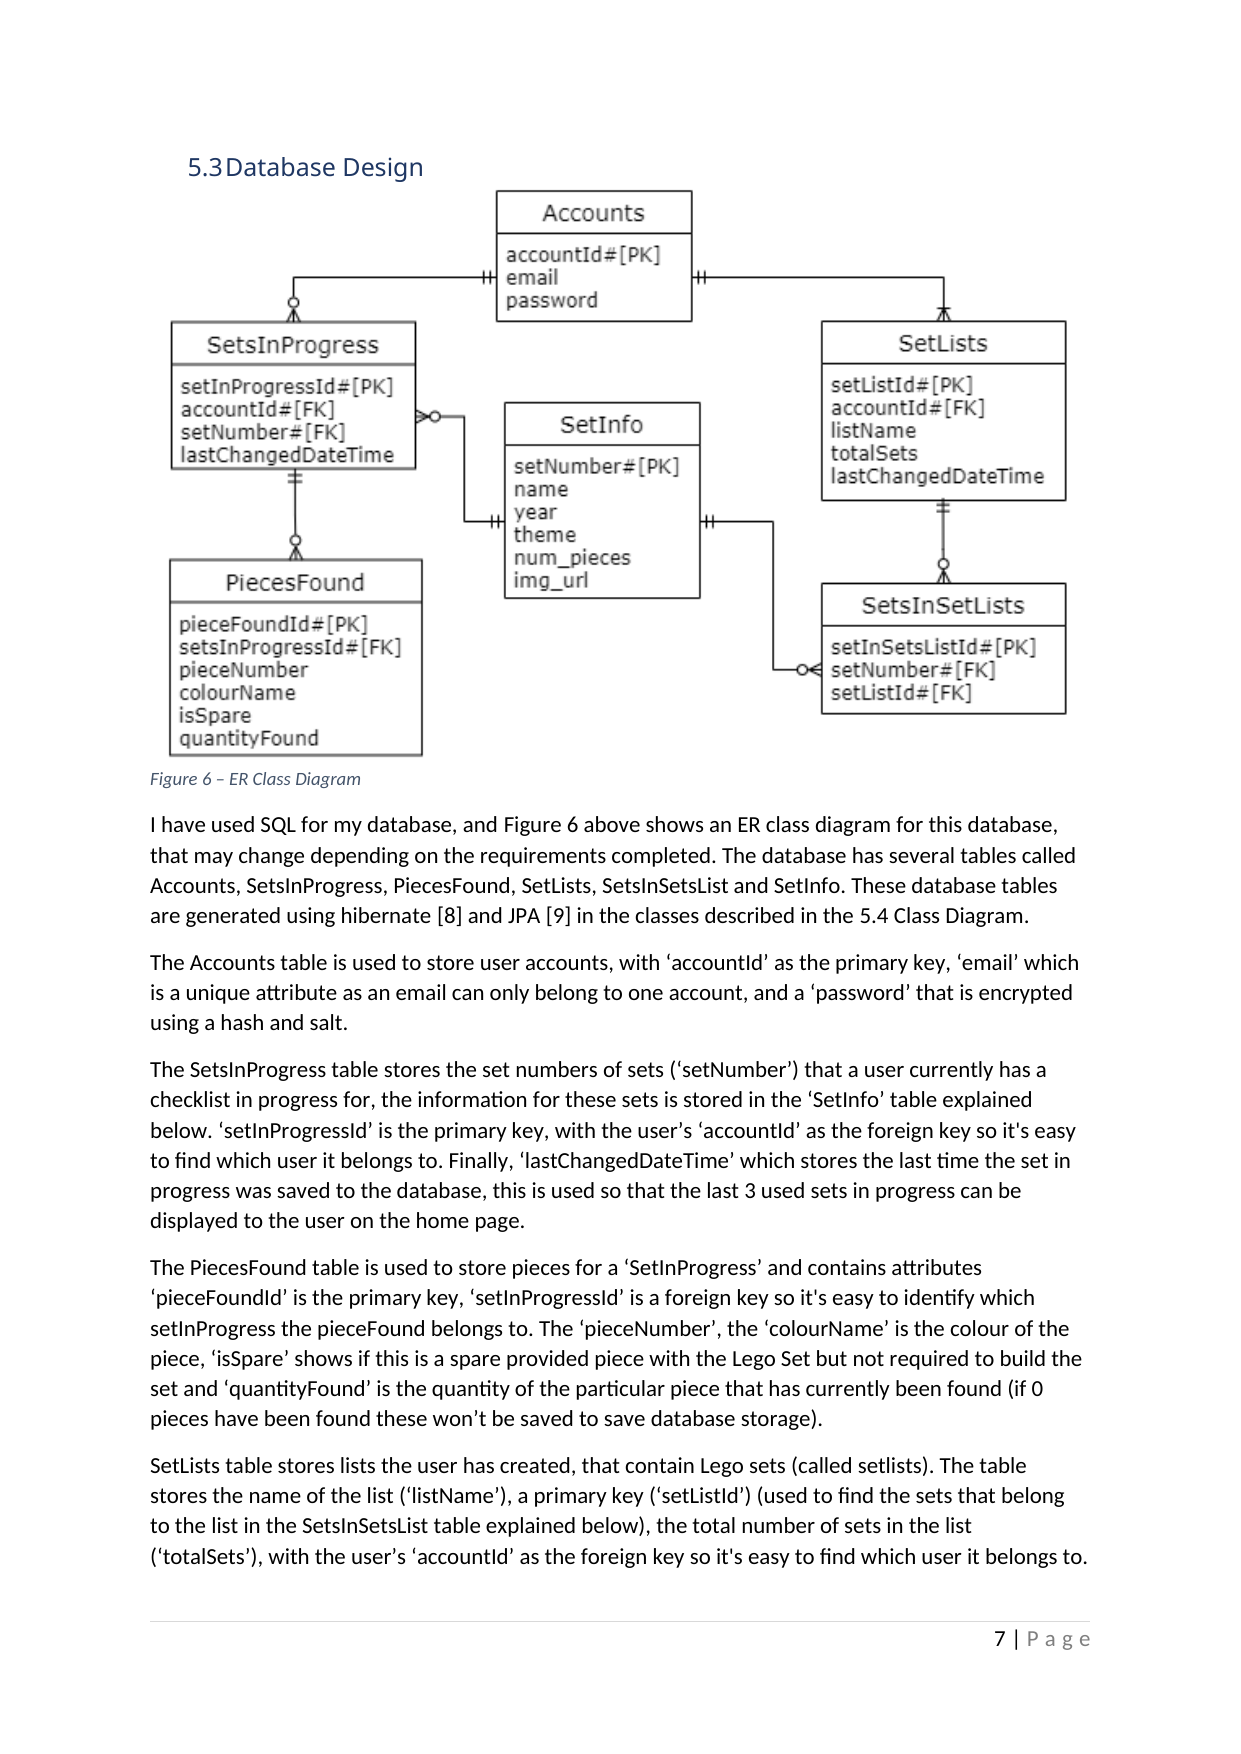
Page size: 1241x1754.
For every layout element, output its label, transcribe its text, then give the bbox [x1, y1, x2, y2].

text The Accounts table is used to store user accounts, with ‘accountId’ as the primary key, ‘email’ which is a unique attribute as an email can only belong to one account, and a ‘password’ that is encrypted using a hash and salt. [150, 948, 1090, 1037]
subtitle Database Design [187, 150, 1090, 184]
text I have used SQL for my database, and Figure 6 above shows an ER class diagram for this database, that may change depending on the requirements completed. The database has several tables called Accounts, SetsInProgress, PiecesFound, SetLists, SetsInSetsList and SetInfo. These database tables are generated using hibernate [8] and JPA [9] in the classes described in the 5.4 Class Diagram. [150, 811, 1090, 929]
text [150, 1451, 1090, 1570]
text The SetsInProgress table stores the set numbers of sets (‘setNumber’) that a user currently has a checklist in progress for, the information for these sets is stored in the ‘SetInfo’ table explained below. ‘setInProgressId’ is the primary key, with the user’s ‘accountId’ as the foreign key so it's easy to find which user it belongs to. Finally, ‘lastChangedDateTime’ which stores the last time the set in progress was saved to the database, this is used so that the last 3 used sets in progress can be displayed to the user on the home page. [150, 1055, 1090, 1234]
text Figure 6 – ER Class Diagram [150, 767, 1090, 790]
picture [150, 186, 1088, 765]
text The PiecesFound table is used to store pieces for a ‘SetInProgress’ and contains attributes ‘pieceFoundId’ is the primary key, ‘setInProgressId’ is a foreign key so it's easy to identify which setInProgress the pieceFound belongs to. The ‘pieceNumber’, the ‘colourName’ is the colour of the piece, ‘isSpare’ shows if this is a spare provided piece with the Lego Set but not required to build the set and ‘quantityFound’ is the quantity of the particular piece that has currently been found (if 0 pieces have been found these won’t be saved to save database storage). [150, 1253, 1090, 1432]
